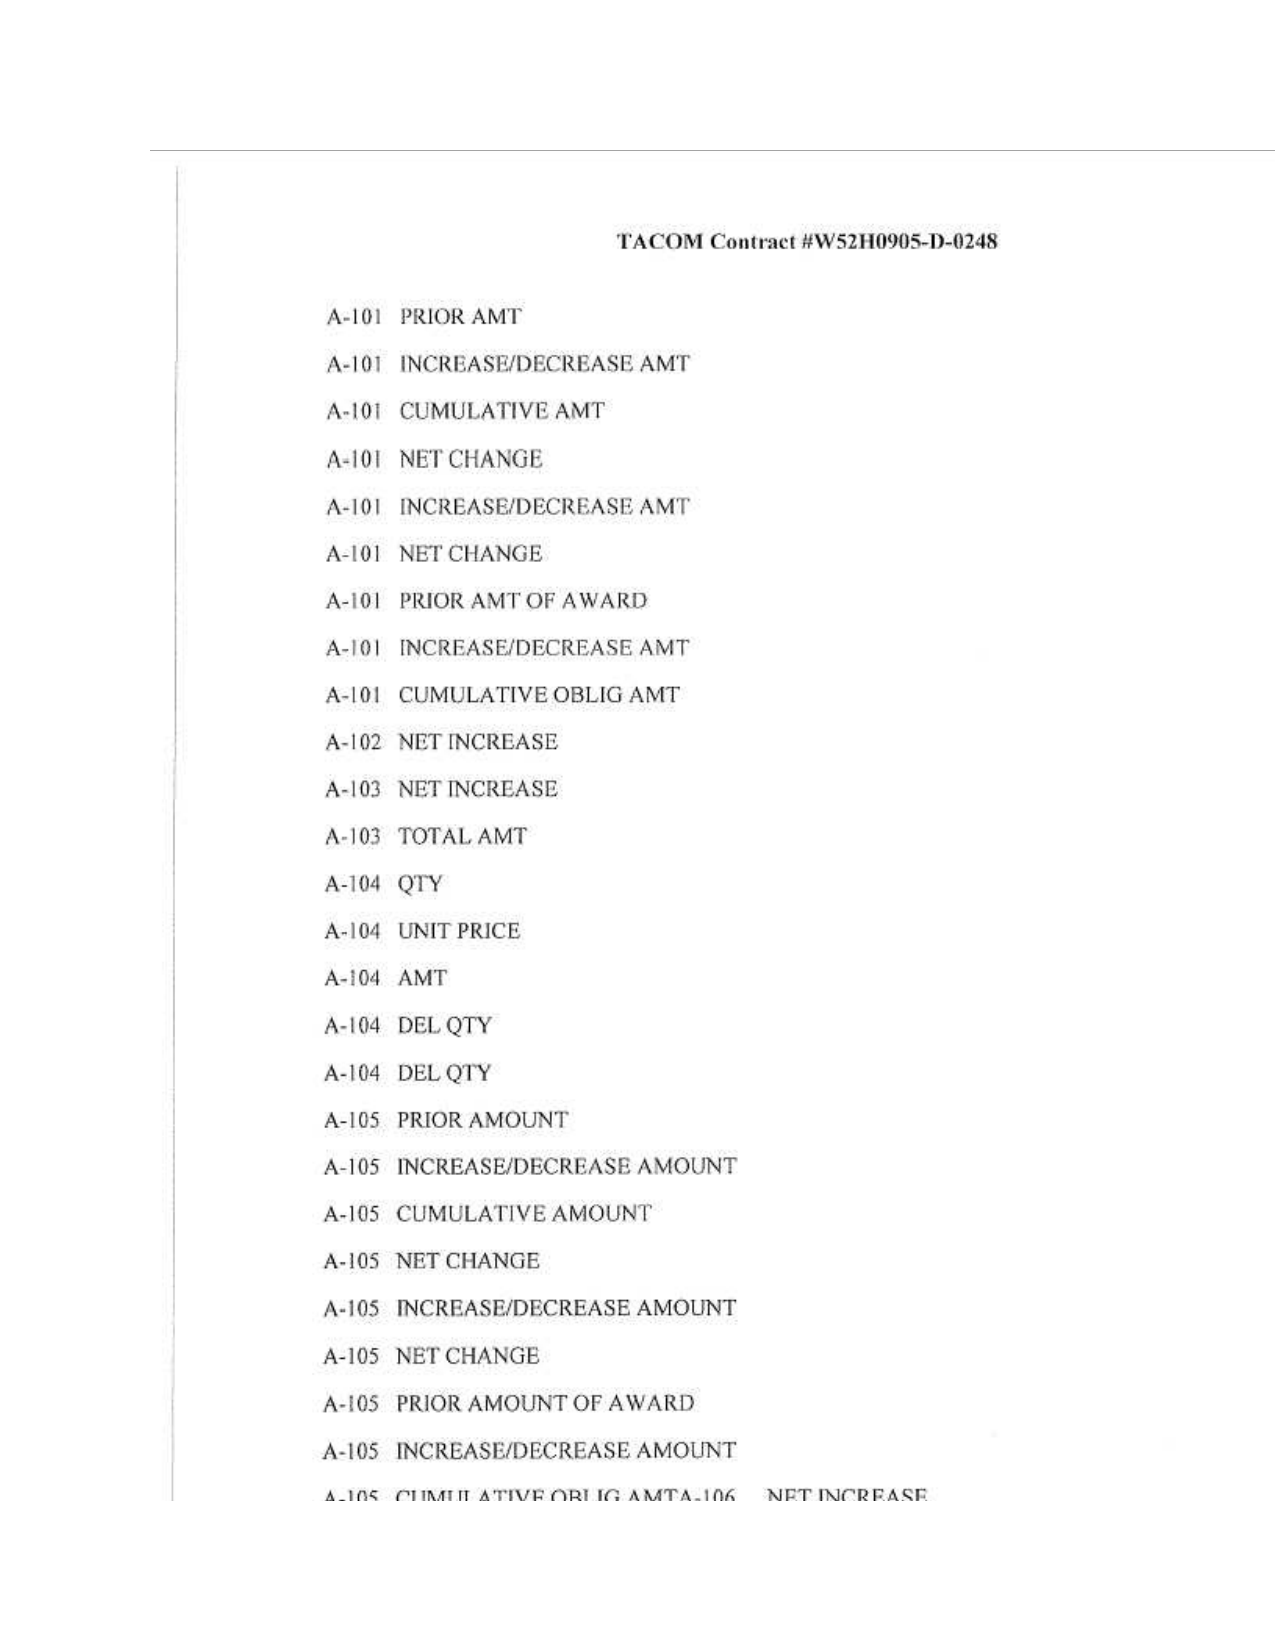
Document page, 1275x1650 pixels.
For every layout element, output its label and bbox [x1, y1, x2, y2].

picture [150, 150, 1275, 1501]
